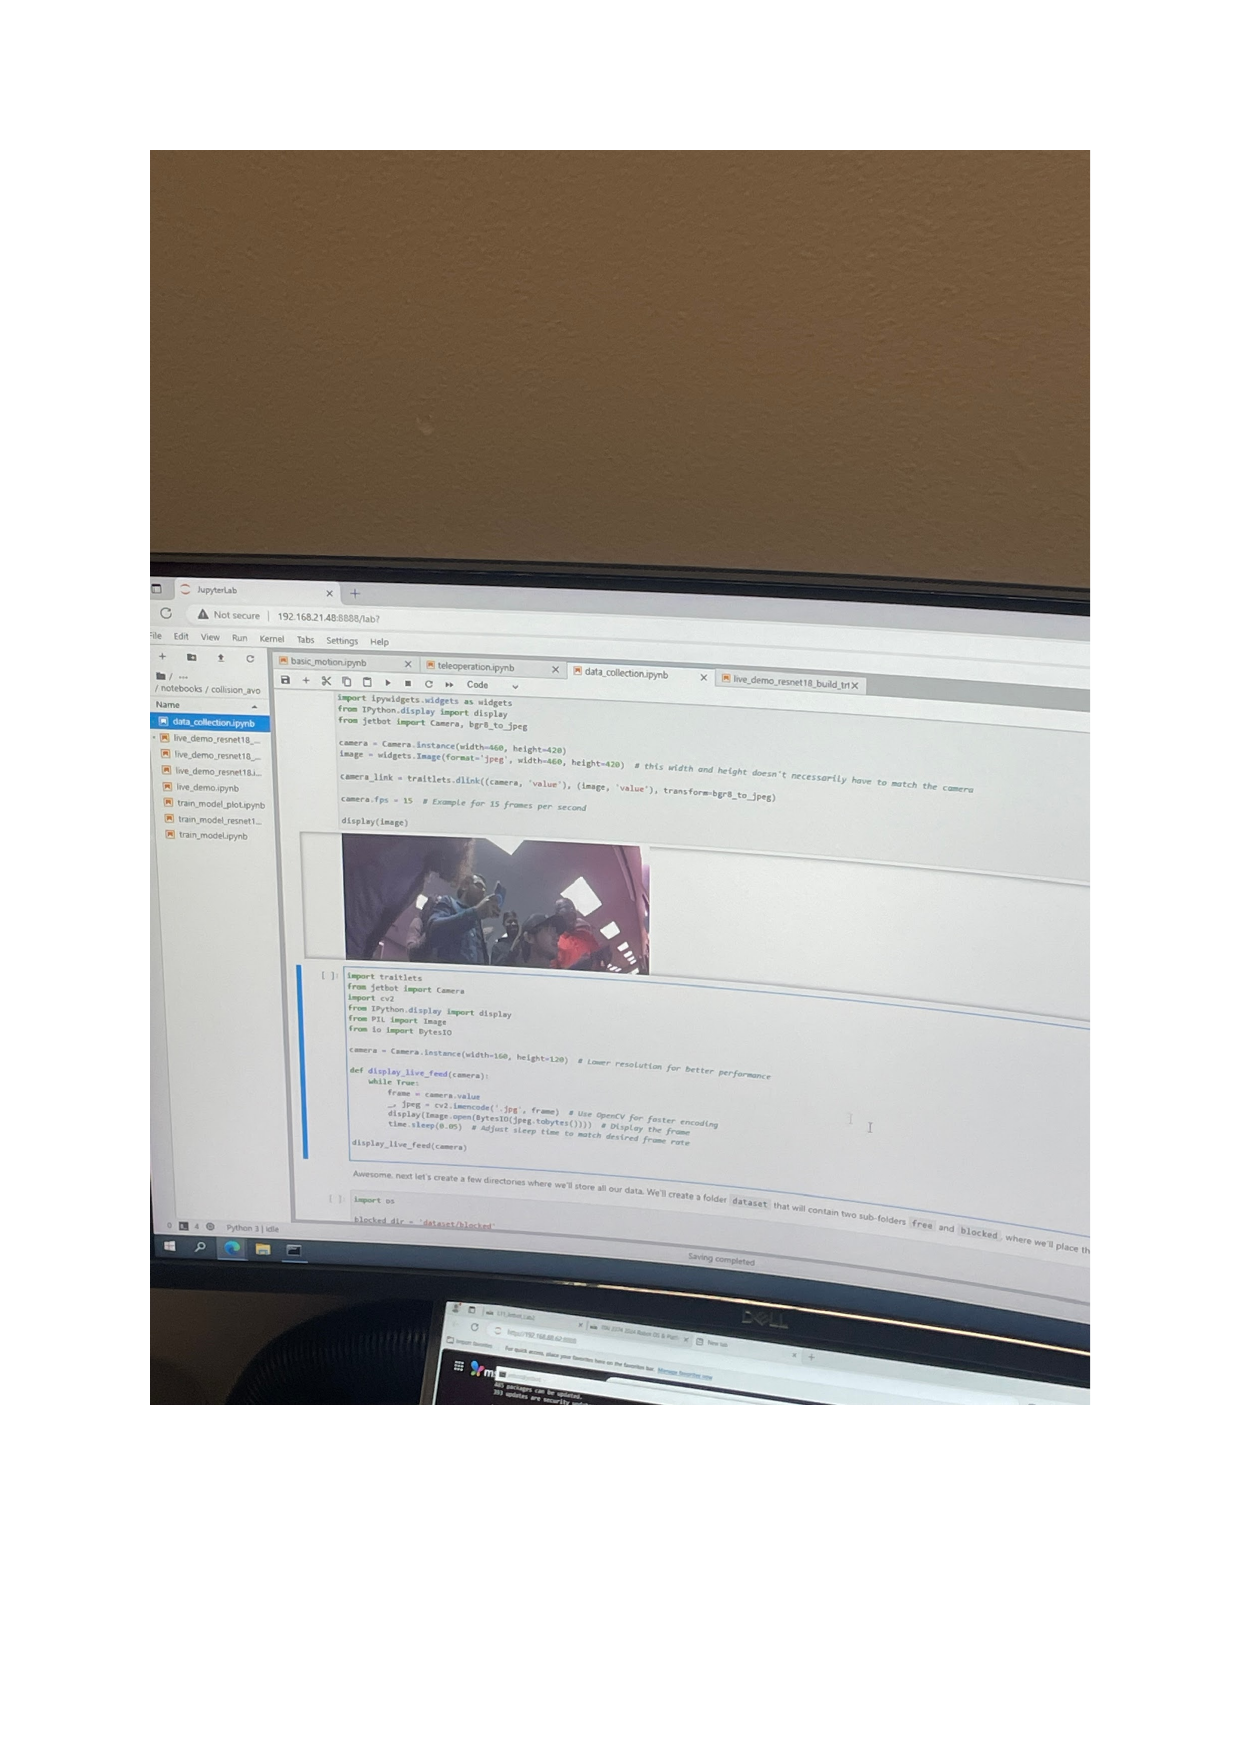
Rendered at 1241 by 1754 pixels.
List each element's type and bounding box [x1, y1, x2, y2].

picture [150, 150, 1091, 1405]
